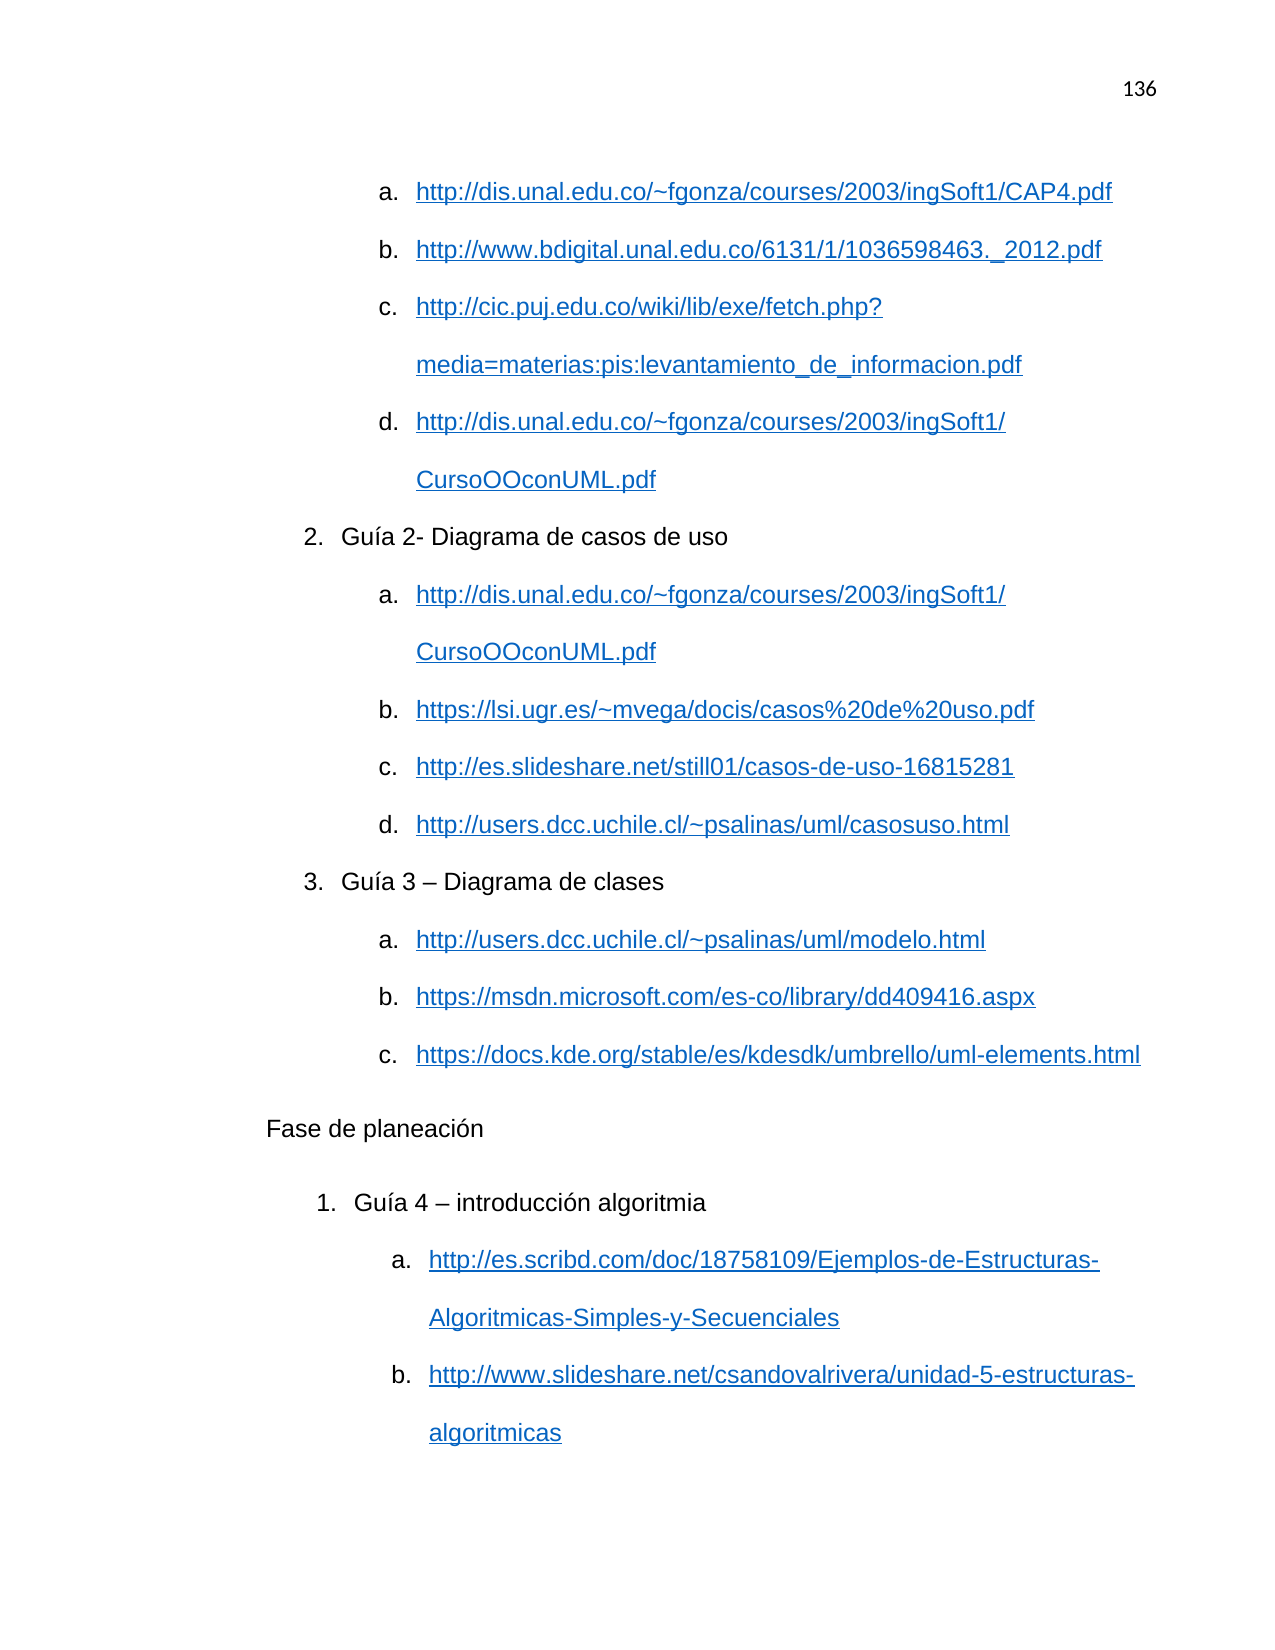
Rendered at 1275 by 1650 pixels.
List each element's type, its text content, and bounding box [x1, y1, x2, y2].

list http://www.slideshare.net/csandovalrivera/unidad-5-estructuras-algoritmicas [391, 1361, 1157, 1447]
list Guía 2- Diagrama de casos de uso [303, 522, 1157, 551]
list http://dis.unal.edu.co/~fgonza/courses/2003/ingSoft1/CursoOOconUML.pdf [378, 407, 1157, 493]
list http://www.bdigital.unal.edu.co/6131/1/1036598463._2012.pdf [378, 235, 1157, 263]
list Guía 3 – Diagrama de clases [303, 867, 1157, 896]
list http://dis.unal.edu.co/~fgonza/courses/2003/ingSoft1/CAP4.pdf [378, 177, 1157, 206]
list http://dis.unal.edu.co/~fgonza/courses/2003/ingSoft1/CursoOOconUML.pdf [378, 580, 1157, 666]
list http://es.slideshare.net/still01/casos-de-uso-16815281 [378, 752, 1157, 781]
list http://users.dcc.uchile.cl/~psalinas/uml/casosuso.html [378, 810, 1157, 838]
list https://msdn.microsoft.com/es-co/library/dd409416.aspx [378, 982, 1157, 1011]
list http://cic.puj.edu.co/wiki/lib/exe/fetch.php?media=materias:pis:levantamiento_de_informacion.pdf [378, 292, 1157, 378]
text Fase de planeación [236, 1114, 1157, 1143]
list https://lsi.ugr.es/~mvega/docis/casos%20de%20uso.pdf [378, 695, 1157, 723]
list https://docs.kde.org/stable/es/kdesdk/umbrello/uml-elements.html [378, 1040, 1157, 1068]
list http://es.scribd.com/doc/18758109/Ejemplos-de-Estructuras-Algoritmicas-Simples-y-Secuenciales [391, 1246, 1157, 1332]
list http://users.dcc.uchile.cl/~psalinas/uml/modelo.html [378, 925, 1157, 953]
list Guía 4 – introducción algoritmia [316, 1188, 1157, 1217]
